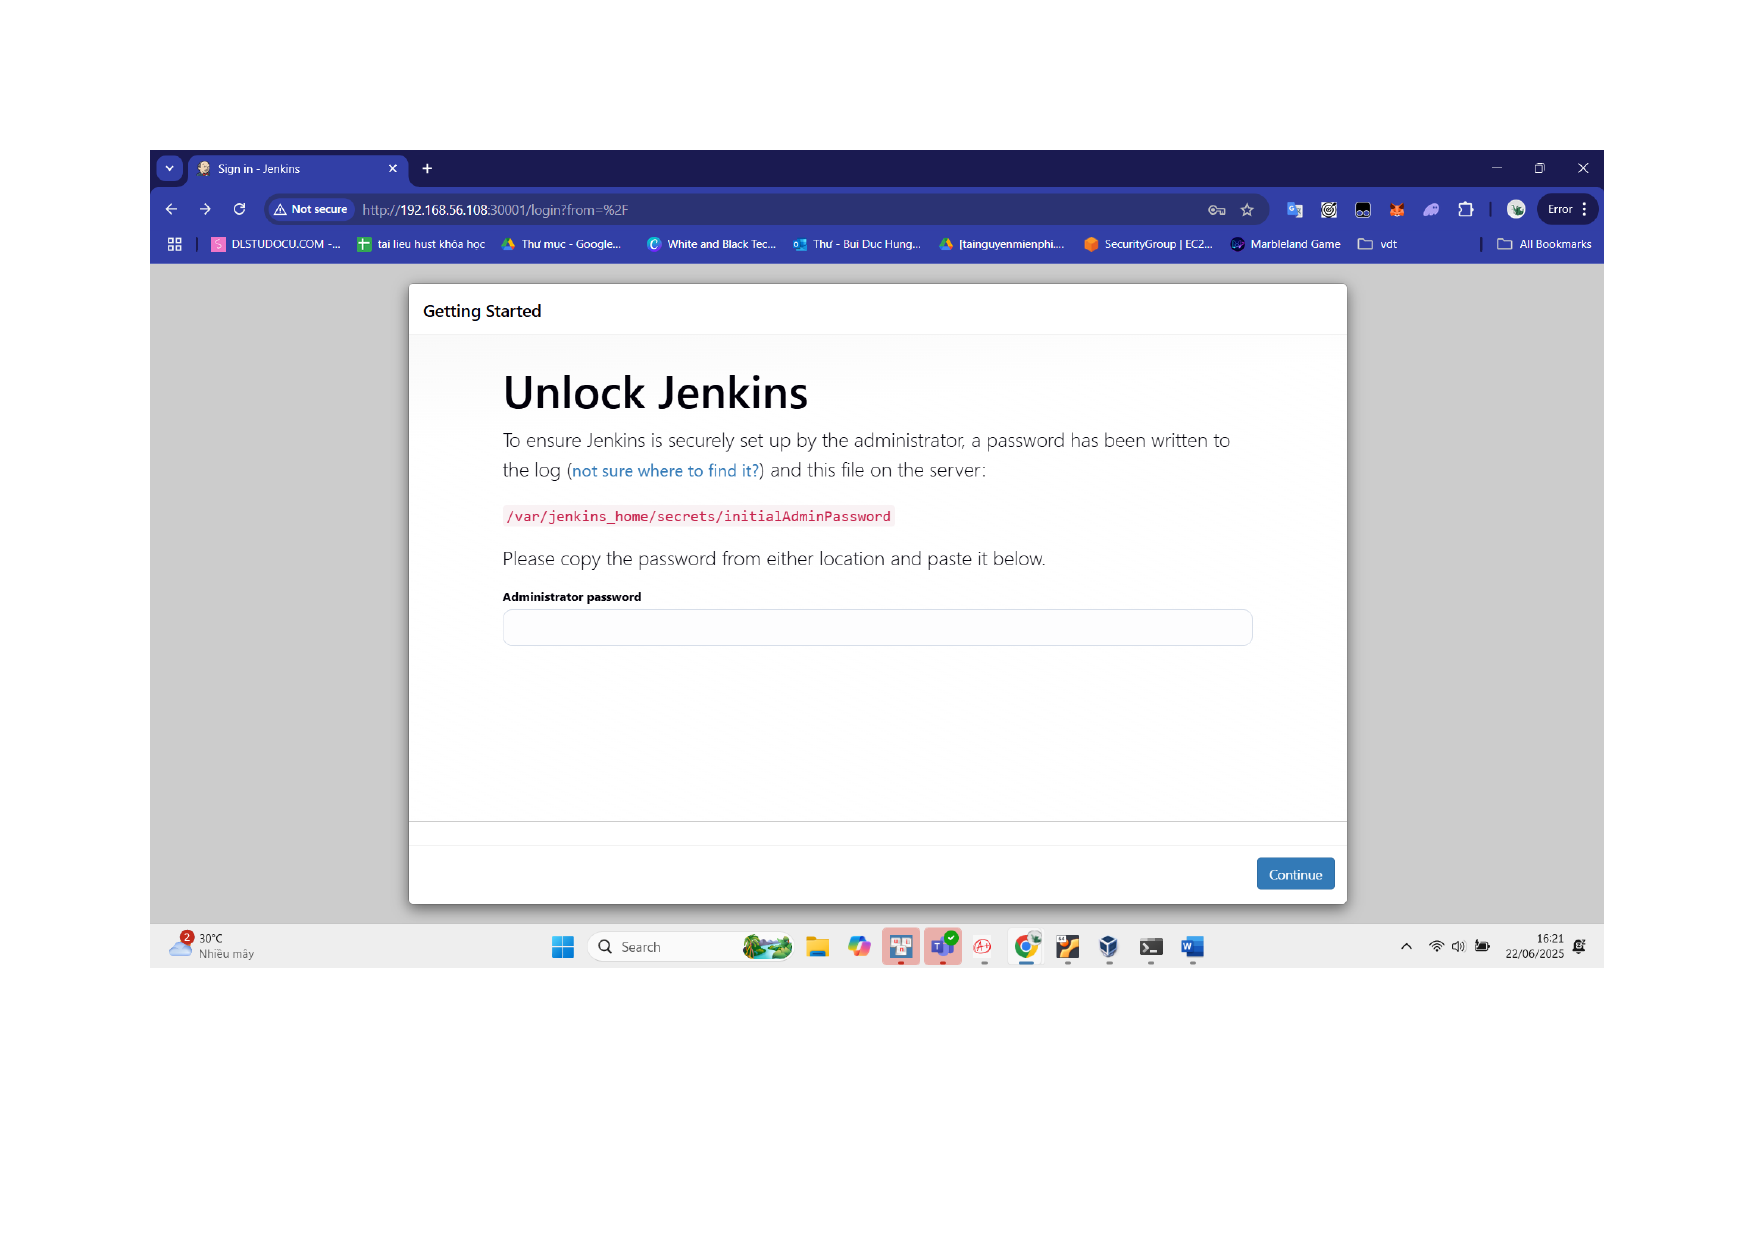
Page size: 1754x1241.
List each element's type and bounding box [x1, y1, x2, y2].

picture [150, 150, 1604, 968]
